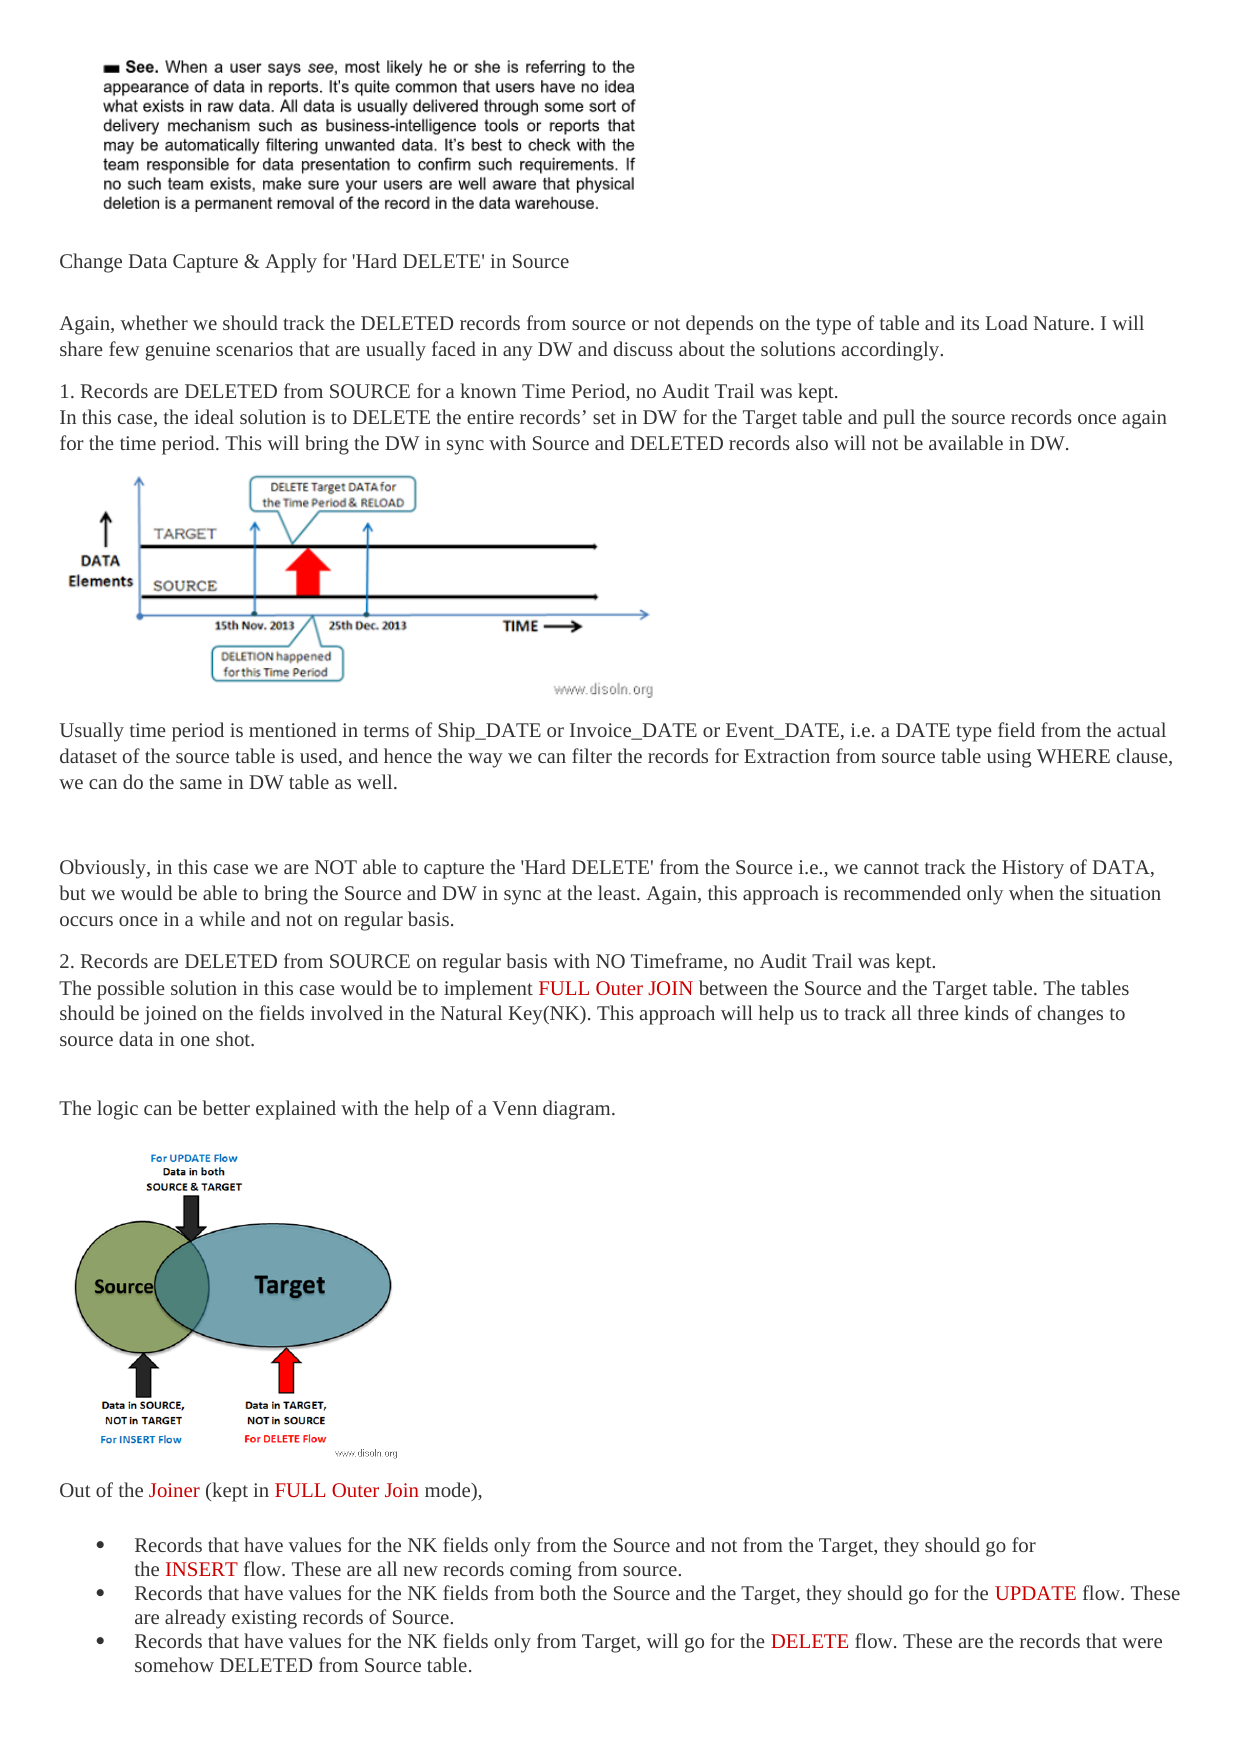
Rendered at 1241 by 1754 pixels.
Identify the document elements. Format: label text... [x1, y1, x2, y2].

list Records that have values for the NK fields only from Target, will go for the DELETE flow. These are the records that were somehow DELETED from Source table. [97, 1629, 1181, 1677]
picture [59, 457, 666, 699]
subtitle Change Data Capture & Apply for 'Hard DELETE' in Source [59, 249, 1181, 273]
text Out of the Joiner (kept in FULL Outer Join mode), [59, 1478, 1181, 1502]
text Usually time period is mentioned in terms of Ship_DATE or Invoice_DATE or Event_DATE, i.e. a DATE type field from the actual dataset of the source table is used, and hence the way we can filter the records for Extraction from source table using WHERE clause, we can do the same in DW table as well. [59, 718, 1181, 794]
text The possible solution in this case would be to implement FULL Outer JOIN between the Source and the Target table. The tables should be joined on the fields involved in the Natural Key(NK). This approach will help us to track all three kinds of changes to source data in one shot. [59, 975, 1181, 1051]
subtitle 1. Records are DELETED from SOURCE for a known Time Period, no Audit Trail was kept. [59, 379, 1181, 403]
picture [59, 1138, 405, 1459]
text Obviously, in this case we are NOT able to capture the 'Hard DELETE' from the Source i.e., we cannot track the History of DATA, but we would be able to bring the Source and DW in sync at the least. Again, this approach is recommended only when the situation occurs once in a while and not on regular basis. [59, 855, 1181, 931]
text Again, whether we should track the DELETED records from source or not depends on the type of table and its Load Nature. I will share few genuine scenarios that are usually faced in any DW and discuss about the solutions accordingly. [59, 311, 1181, 361]
list Records that have values for the NK fields from both the Source and the Target, they should go for the UPDATE flow. These are already existing records of Source. [97, 1581, 1181, 1629]
picture [100, 59, 638, 212]
list Records that have values for the NK fields only from the Source and not from the Target, they should go for the INSERT flow. These are all new records coming from source. [97, 1533, 1181, 1581]
text The logic can be better explained with the help of a Venn diagram. [59, 1070, 1181, 1120]
subtitle 2. Records are DELETED from SOURCE on regular basis with NO Timeframe, no Audit Trail was kept. [59, 949, 1181, 973]
